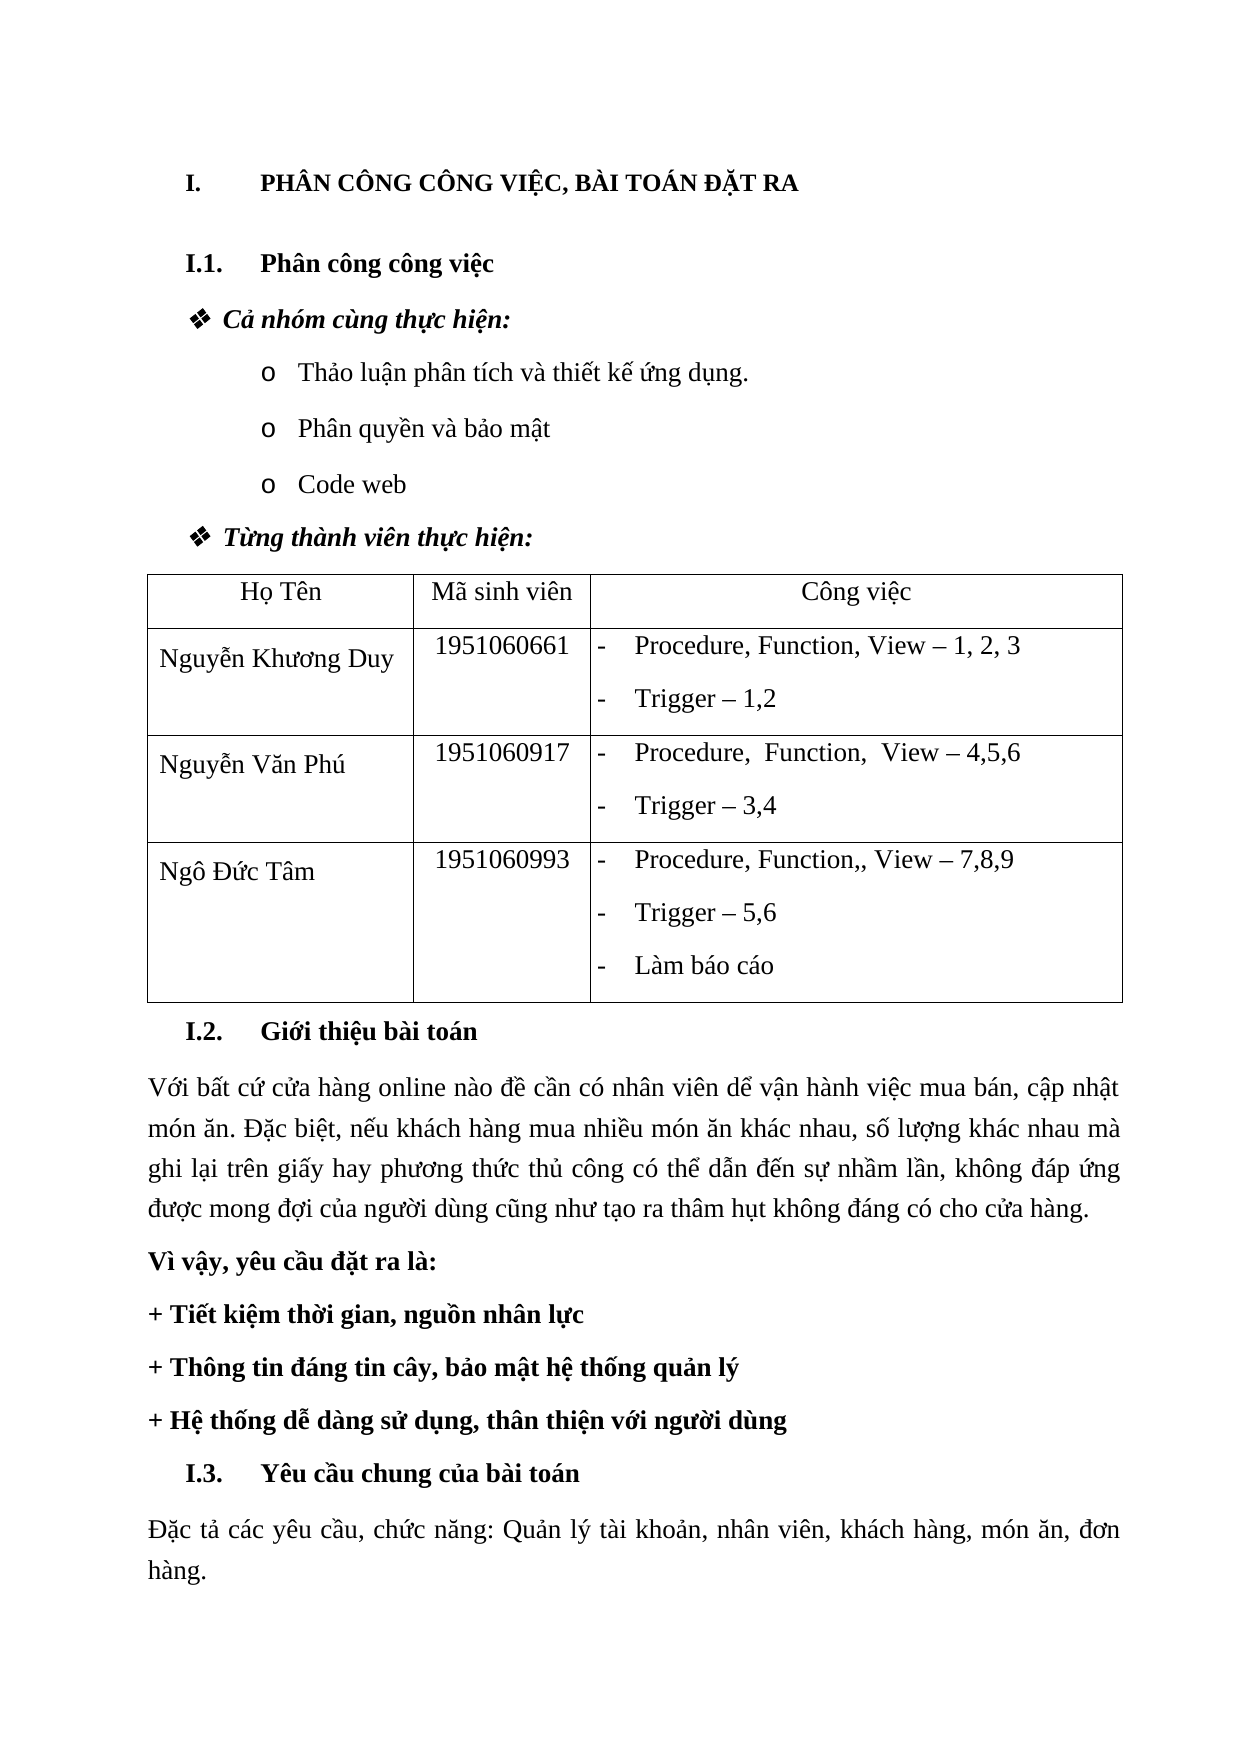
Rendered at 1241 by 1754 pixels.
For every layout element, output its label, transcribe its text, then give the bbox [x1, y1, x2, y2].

list Phân quyền và bảo mật [260, 412, 1122, 446]
table_cell Procedure, Function, View – 4,5,6 Trigger – 3,4 [591, 736, 1122, 842]
list Thảo luận phân tích và thiết kế ứng dụng. [260, 356, 1122, 389]
list Yêu cầu chung của bài toán [185, 1457, 1122, 1488]
list Code web [260, 468, 1122, 501]
text Vì vậy, yêu cầu đặt ra là: [148, 1246, 1122, 1277]
table_cell Ngô Đức Tâm [148, 843, 413, 1002]
list Cả nhóm cùng thực hiện: [185, 303, 1122, 334]
table_header Họ Tên [148, 575, 413, 628]
table_cell Nguyễn Khương Duy [148, 629, 413, 735]
table_header Công việc [591, 575, 1122, 628]
table_header Mã sinh viên [414, 575, 590, 628]
text Đặc tả các yêu cầu, chức năng: Quản lý tài khoản, nhân viên, khách hàng, món ăn, đơn hàng. [148, 1513, 1122, 1585]
text + Tiết kiệm thời gian, nguồn nhân lực [148, 1298, 1122, 1329]
text + Thông tin đáng tin cây, bảo mật hệ thống quản lý [148, 1351, 1122, 1382]
text Với bất cứ cửa hàng online nào đề cần có nhân viên dể vận hành việc mua bán, cập nhật món ăn. Đặc biệt, nếu khách hàng mua nhiều món ăn khác nhau, số lượng khác nhau mà ghi lại trên giấy hay phương thức thủ công có thể dẫn đến sự nhầm lần, không đáp ứng được mong đợi của người dùng cũng như tạo ra thâm hụt không đáng có cho cửa hàng. [148, 1071, 1122, 1224]
list Phân công công việc [185, 247, 1122, 278]
table_cell Nguyễn Văn Phú [148, 736, 413, 842]
list PHÂN CÔNG CÔNG VIỆC, BÀI TOÁN ĐẶT RA [185, 168, 1122, 197]
table_cell 1951060661 [414, 629, 590, 735]
table_cell Procedure, Function, View – 1, 2, 3 Trigger – 1,2 [591, 629, 1122, 735]
table_cell 1951060993 [414, 843, 590, 1002]
table_cell 1951060917 [414, 736, 590, 842]
text + Hệ thống dễ dàng sử dụng, thân thiện với người dùng [148, 1404, 1122, 1435]
list Giới thiệu bài toán [185, 1015, 1122, 1046]
list Từng thành viên thực hiện: [185, 521, 1122, 552]
table_cell Procedure, Function,, View – 7,8,9 Trigger – 5,6 Làm báo cáo [591, 843, 1122, 1002]
